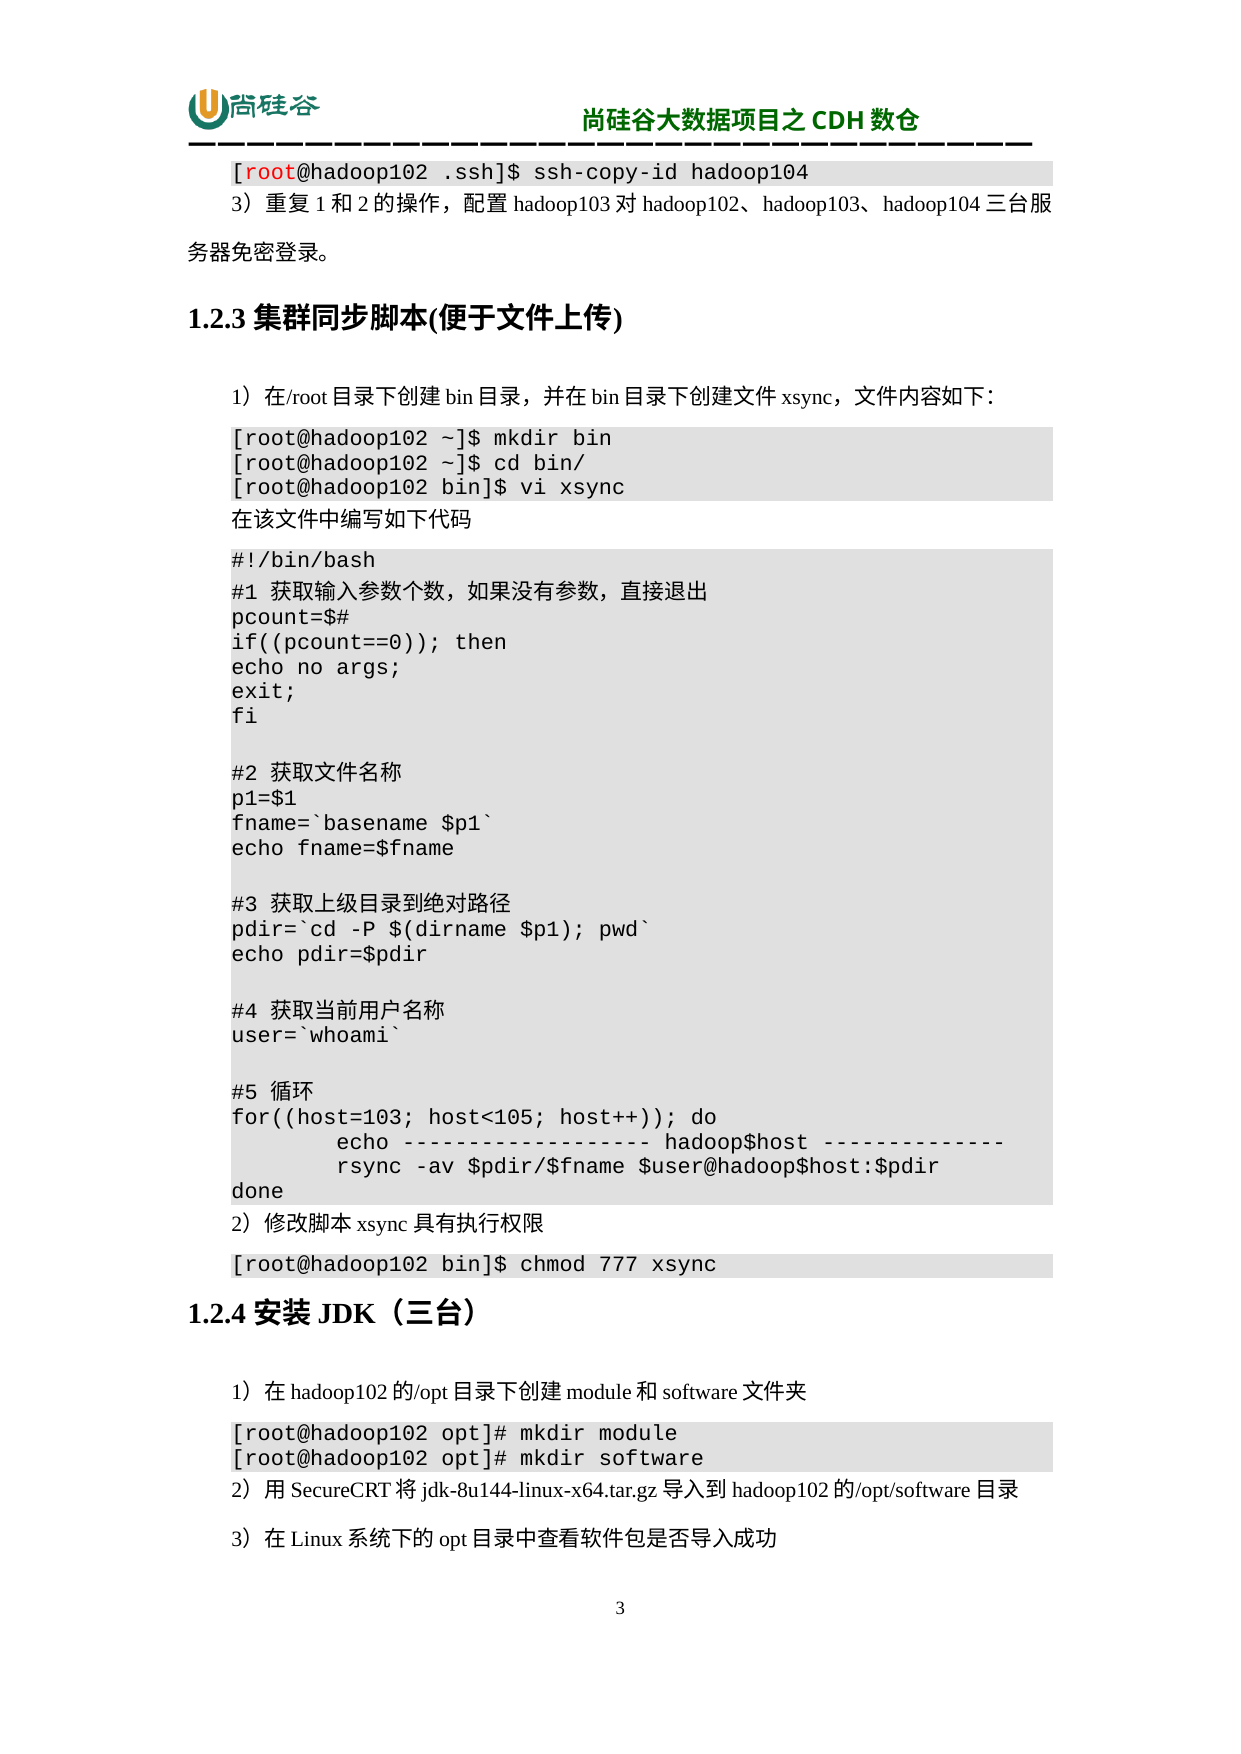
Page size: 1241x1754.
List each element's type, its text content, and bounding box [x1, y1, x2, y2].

subtitle 1.2.4 安装JDK（三台） [187, 1278, 1053, 1343]
text [root@hadoop102 bin]$ vi xsync [231, 476, 1053, 501]
text p1=$1 [231, 787, 1053, 812]
text 1）在hadoop102的/opt目录下创建module和software文件夹 [187, 1374, 1053, 1406]
text #2 获取文件名称 [231, 755, 1053, 787]
text for((host=103; host<105; host++)); do [231, 1106, 1053, 1131]
text [root@hadoop102 bin]$ chmod 777 xsync [231, 1254, 1053, 1278]
text exit; [231, 681, 1053, 706]
text echo fname=$fname [231, 837, 1053, 861]
text #3 获取上级目录到绝对路径 [231, 886, 1053, 918]
text user=`whoami` [231, 1024, 1053, 1049]
text [root@hadoop102 opt]# mkdir software [231, 1447, 1053, 1472]
text echo pdir=$pdir [231, 943, 1053, 968]
text rsync -av $pdir/$fname $user@hadoop$host:$pdir [231, 1156, 1053, 1181]
text 3）重复1和2的操作，配置hadoop103对hadoop102、hadoop103、hadoop104三台服务器免密登录。 [187, 186, 1053, 267]
text 2）修改脚本 xsync 具有执行权限 [187, 1205, 1053, 1238]
text #4 获取当前用户名称 [231, 993, 1053, 1024]
text #!/bin/bash [231, 549, 1053, 574]
text [root@hadoop102 .ssh]$ ssh-copy-id hadoop104 [231, 161, 1053, 186]
text 3）在Linux系统下的opt目录中查看软件包是否导入成功 [187, 1520, 1053, 1553]
text done [231, 1181, 1053, 1205]
text fi [231, 706, 1053, 730]
text [root@hadoop102 opt]# mkdir module [231, 1422, 1053, 1447]
text 2）用SecureCRT将jdk-8u144-linux-x64.tar.gz导入到hadoop102的/opt/software目录 [187, 1472, 1053, 1504]
text if((pcount==0)); then [231, 631, 1053, 656]
text 在该文件中编写如下代码 [187, 501, 1053, 534]
text pdir=`cd -P $(dirname $p1); pwd` [231, 918, 1053, 943]
text echo ------------------- hadoop$host -------------- [231, 1131, 1053, 1156]
text echo no args; [231, 656, 1053, 681]
text [root@hadoop102 ~]$ cd bin/ [231, 452, 1053, 476]
text [root@hadoop102 ~]$ mkdir bin [231, 427, 1053, 452]
text #5 循环 [231, 1074, 1053, 1106]
text fname=`basename $p1` [231, 812, 1053, 837]
text pcount=$# [231, 606, 1053, 631]
picture [187, 88, 320, 130]
text #1 获取输入参数个数，如果没有参数，直接退出 [231, 574, 1053, 606]
subtitle 1.2.3 集群同步脚本(便于文件上传) [187, 283, 1053, 348]
text 1）在/root目录下创建bin目录，并在bin目录下创建文件xsync，文件内容如下： [187, 378, 1053, 411]
